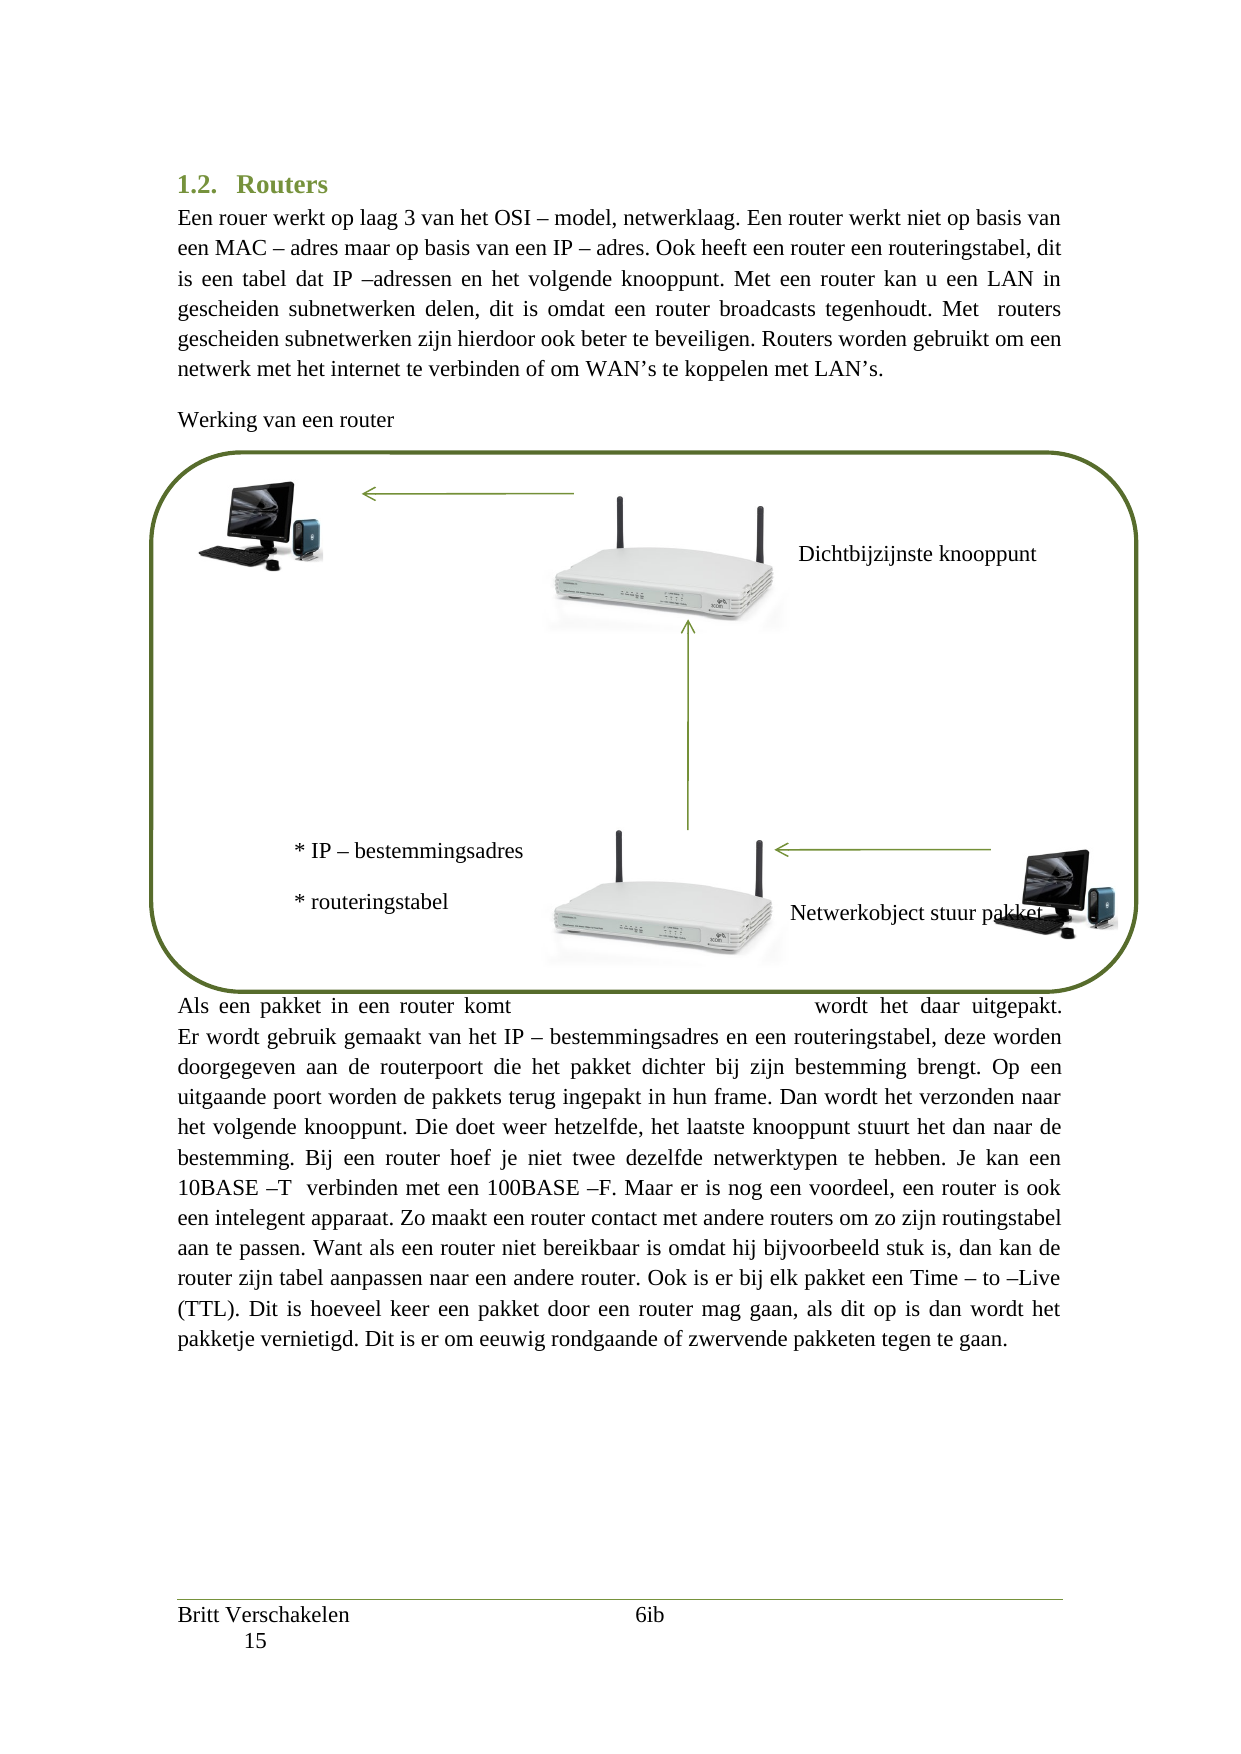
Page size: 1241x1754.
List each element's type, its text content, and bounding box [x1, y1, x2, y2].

picture [989, 847, 1118, 938]
text Werking van een router [177, 406, 1063, 433]
subtitle Routers [177, 168, 1063, 200]
picture [194, 479, 323, 570]
text Als een pakket in een router komt wordt het daar uitgepakt. Er wordt gebruik gemaakt van het IP – bestemmingsadres en een routeringstabel, deze worden doorgegeven aan de routerpoort die het pakket dichter bij zijn bestemming brengt. Op een uitgaande poort worden de pakkets terug ingepakt in hun frame. Dan wordt het verzonden naar het volgende knooppunt. Die doet weer hetzelfde, het laatste knooppunt stuurt het dan naar de bestemming. Bij een router hoef je niet twee dezelfde netwerktypen te hebben. Je kan een 10BASE –T verbinden met een 100BASE –F. Maar er is nog een voordeel, een router is ook een intelegent apparaat. Zo maakt een router contact met andere routers om zo zijn routingstabel aan te passen. Want als een router niet bereikbaar is omdat hij bijvoorbeeld stuk is, dan kan de router zijn tabel aanpassen naar een andere router. Ook is er bij elk pakket een Time – to –Live (TTL). Dit is hoeveel keer een pakket door een router mag gaan, als dit op is dan wordt het pakketje vernietigd. Dit is er om eeuwig rondgaande of zwervende pakketen tegen te gaan. [177, 1043, 1063, 1402]
text Een rouer werkt op laag 3 van het OSI – model, netwerklaag. Een router werkt niet op basis van een MAC – adres maar op basis van een IP – adres. Ook heeft een router een routeringstabel, dit is een tabel dat IP –adressen en het volgende knooppunt. Met een router kan u een LAN in gescheiden subnetwerken delen, dit is omdat een router broadcasts tegenhoudt. Met routers gescheiden subnetwerken zijn hierdoor ook beter te beveiligen. Routers worden gebruikt om een netwerk met het internet te verbinden of om WAN’s te koppelen met LAN’s. [177, 204, 1063, 382]
picture [531, 467, 797, 642]
picture [530, 801, 796, 977]
